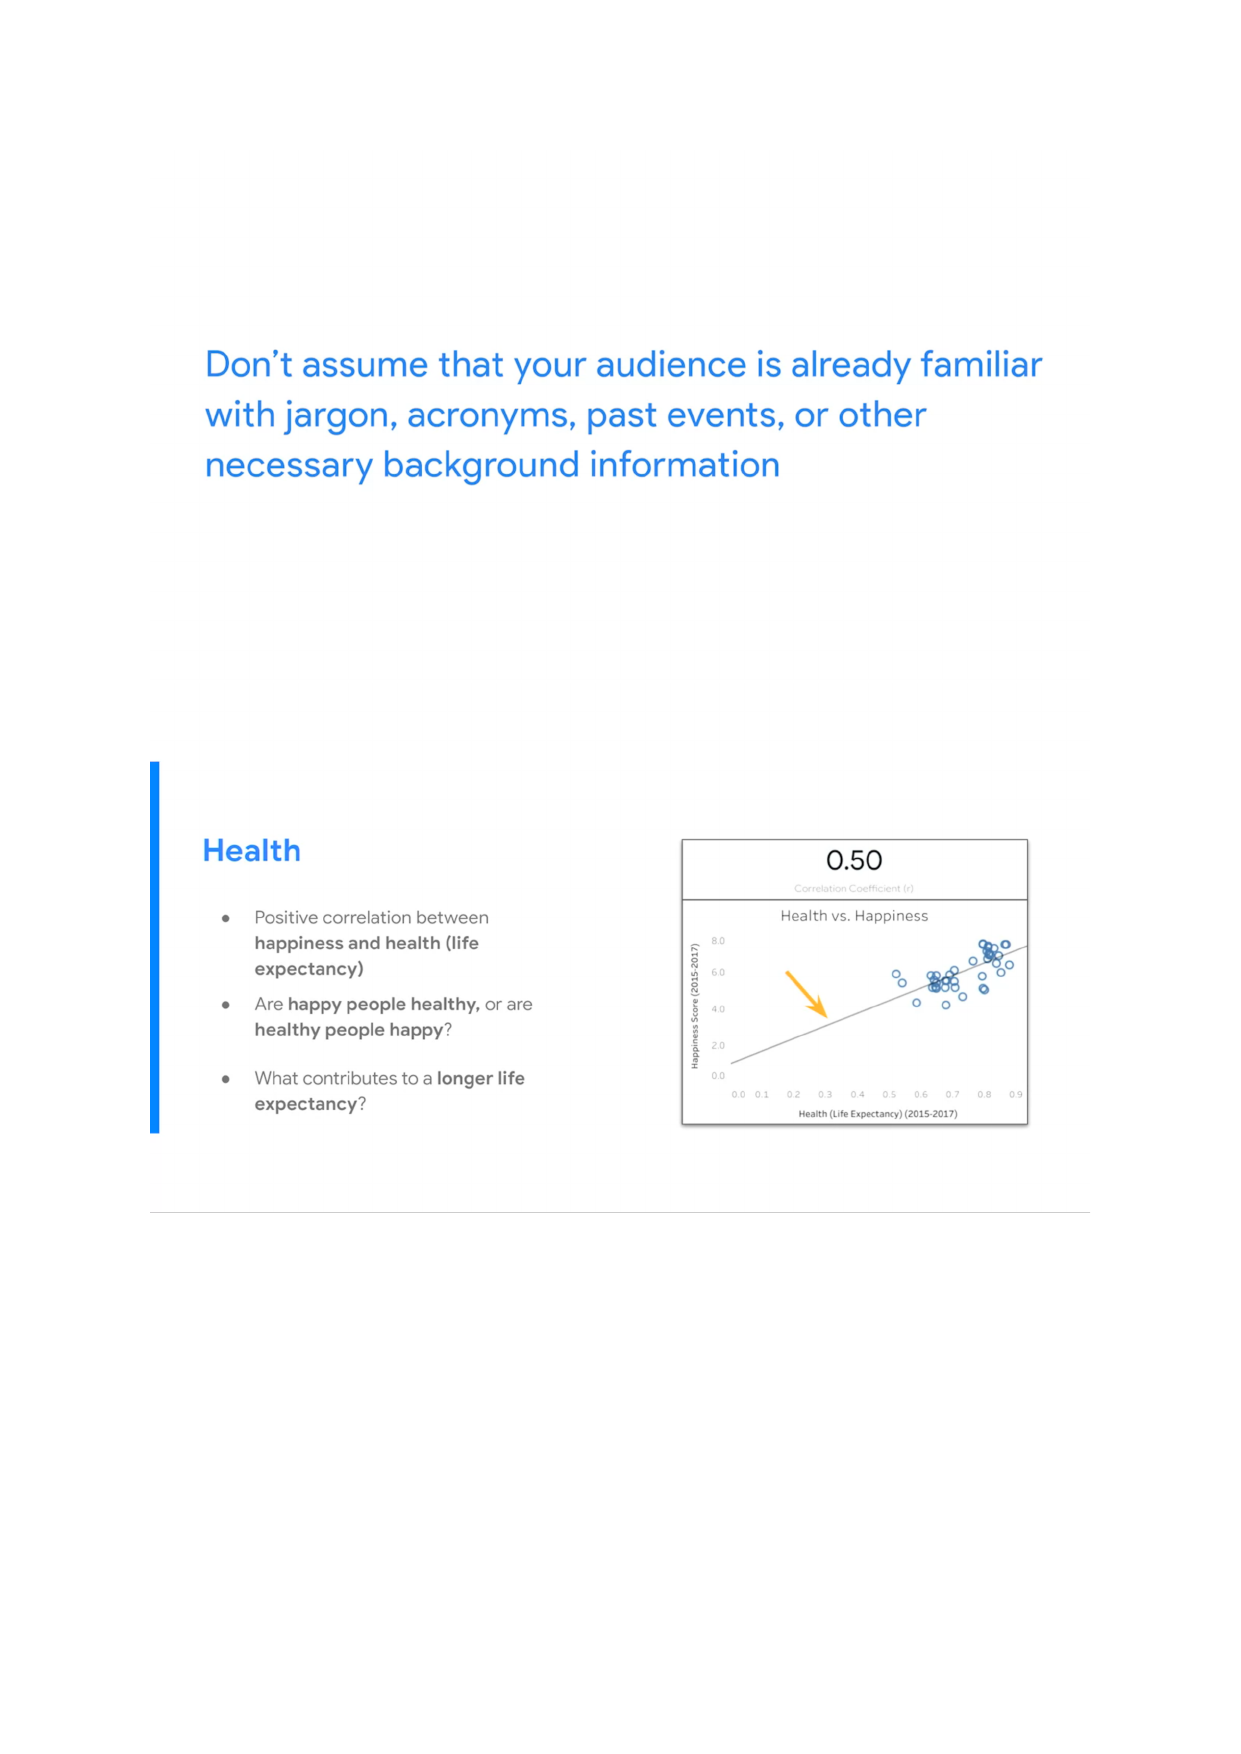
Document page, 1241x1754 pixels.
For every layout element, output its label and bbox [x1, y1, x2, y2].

picture [150, 683, 1091, 1213]
picture [150, 150, 1091, 680]
